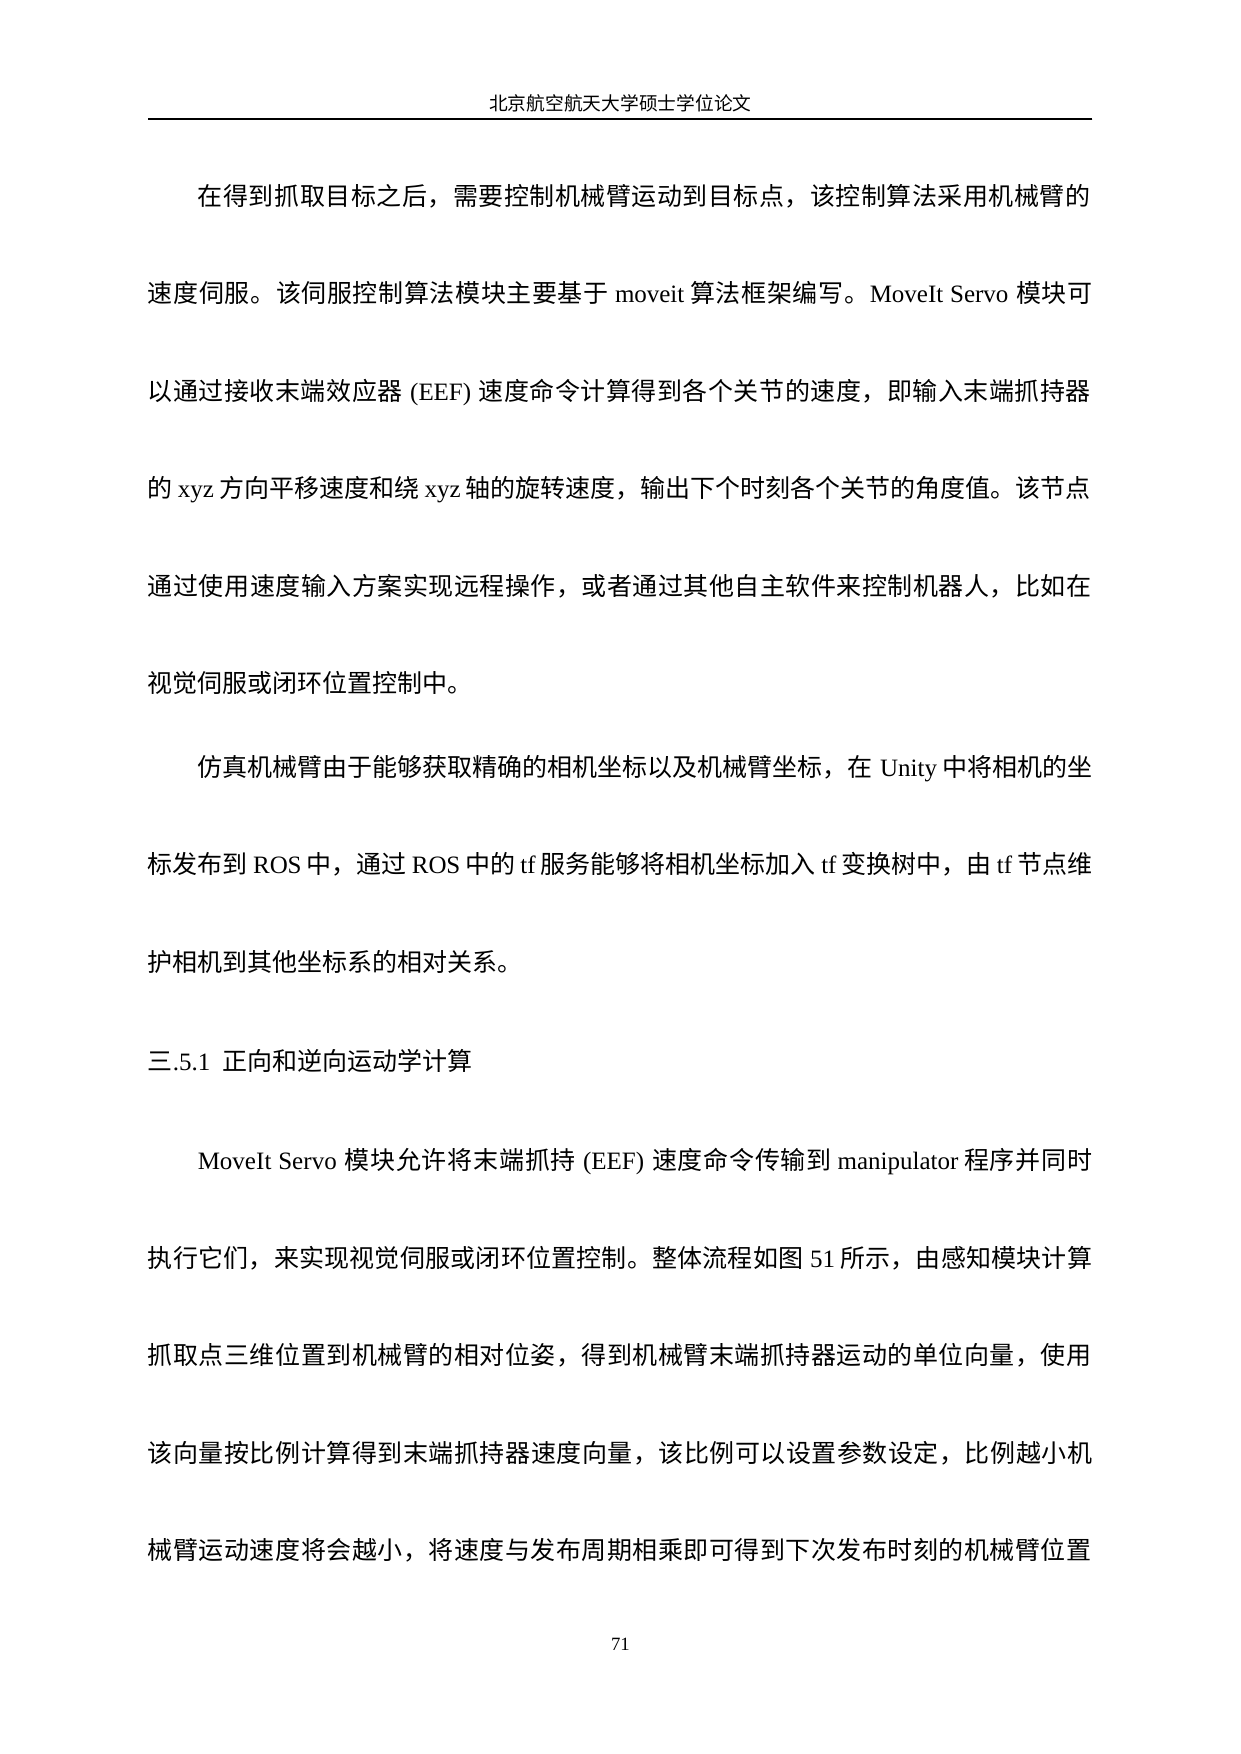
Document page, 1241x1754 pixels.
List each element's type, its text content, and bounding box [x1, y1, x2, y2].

text 在得到抓取目标之后，需要控制机械臂运动到目标点，该控制算法采用机械臂的速度伺服。该伺服控制算法模块主要基于moveit算法框架编写。MoveIt Servo 模块可以通过接收末端效应器 (EEF) 速度命令计算得到各个关节的速度，即输入末端抓持器的xyz方向平移速度和绕xyz轴的旋转速度，输出下个时刻各个关节的角度值。该节点通过使用速度输入方案实现远程操作，或者通过其他自主软件来控制机器人，比如在视觉伺服或闭环位置控制中。 [148, 162, 1092, 714]
subtitle 正向和逆向运动学计算 [148, 1027, 1092, 1092]
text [148, 1126, 1092, 1581]
text 仿真机械臂由于能够获取精确的相机坐标以及机械臂坐标，在Unity中将相机的坐标发布到ROS中，通过ROS中的tf服务能够将相机坐标加入tf变换树中，由tf节点维护相机到其他坐标系的相对关系。 [148, 733, 1092, 993]
